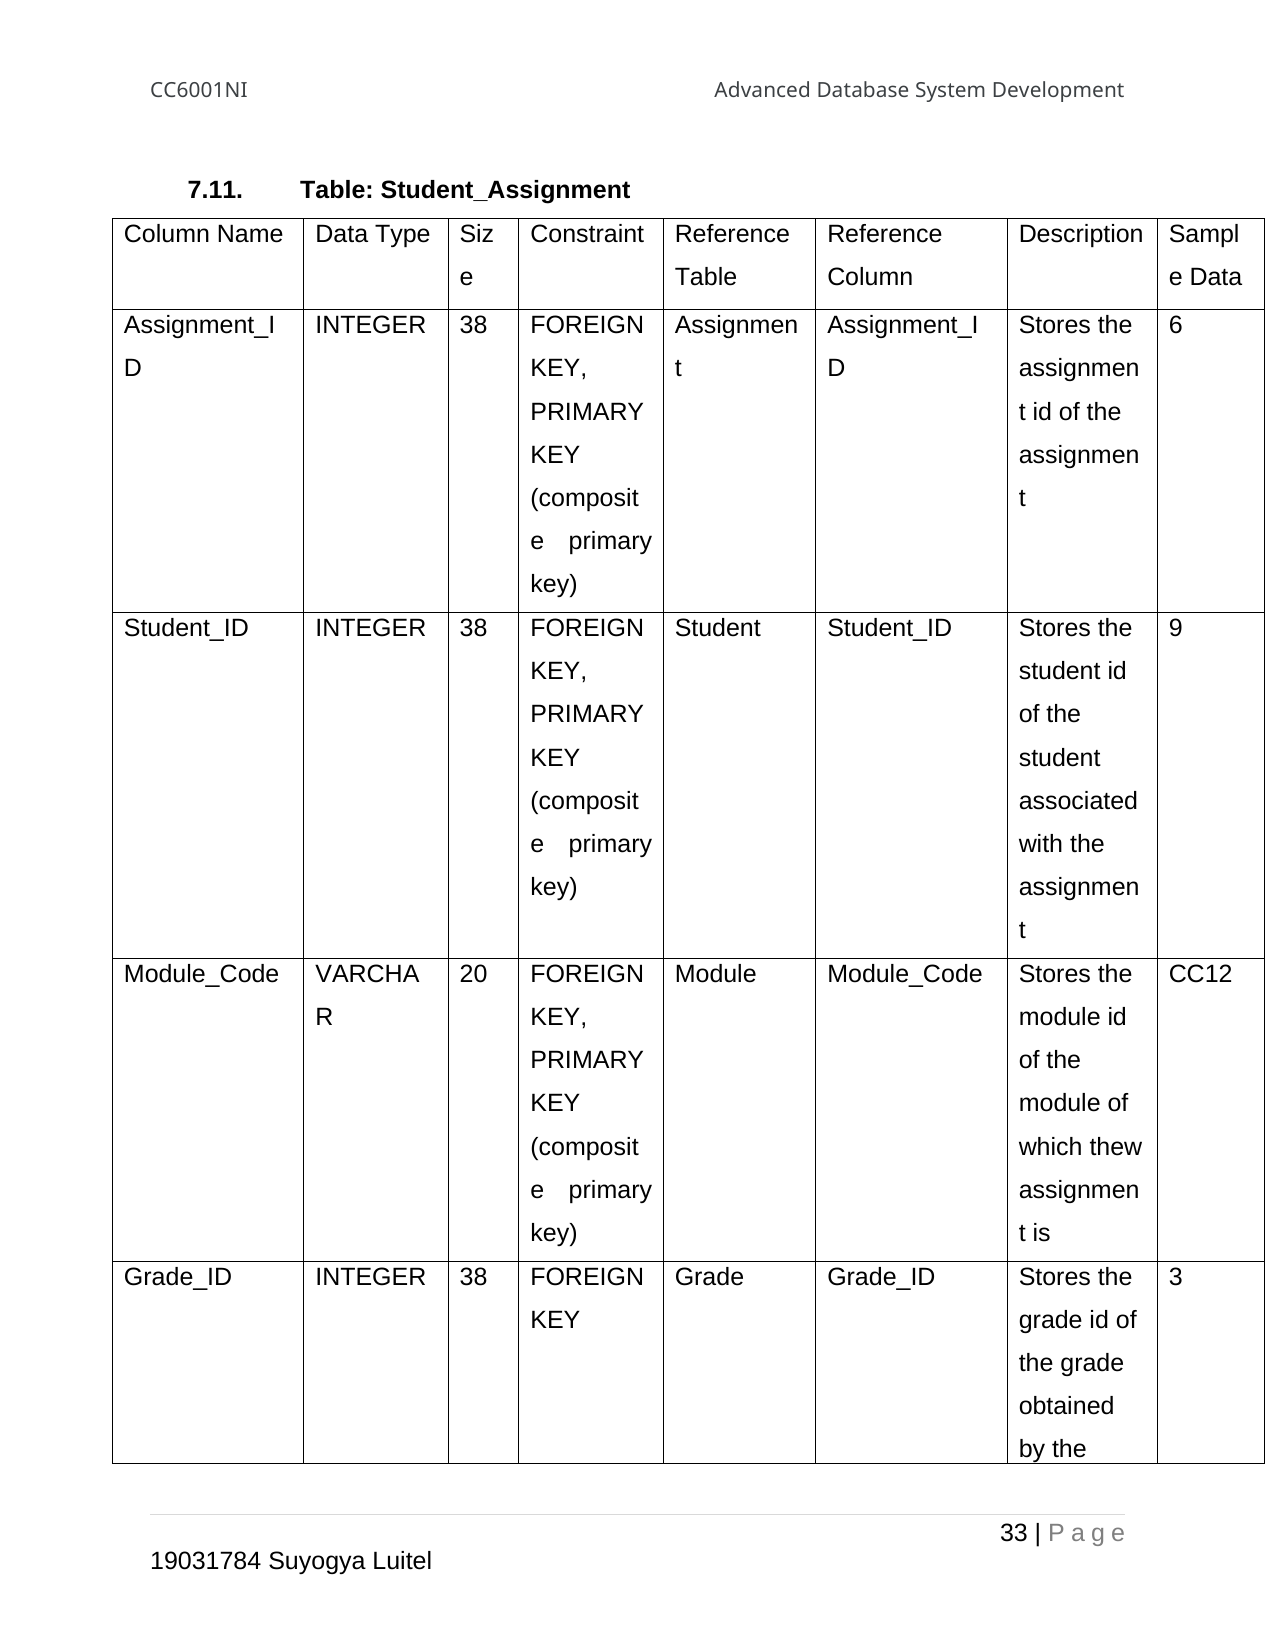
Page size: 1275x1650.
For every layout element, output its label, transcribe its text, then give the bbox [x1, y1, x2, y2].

table_cell Stores the student id of the student associated with the assignment [1008, 613, 1157, 958]
table_cell INTEGER [304, 1262, 448, 1463]
table_cell Assignment_ID [113, 310, 303, 612]
table_cell FOREIGN KEY, PRIMARY KEY (composite primary key) [519, 613, 663, 958]
table_header Description [1008, 219, 1157, 309]
table_cell 20 [449, 959, 518, 1261]
table_cell Assignment [664, 310, 815, 612]
table_cell FOREIGN KEY [519, 1262, 663, 1463]
table_header Reference Table [664, 219, 815, 309]
table_cell Grade_ID [113, 1262, 303, 1463]
table_header Sample Data [1158, 219, 1264, 309]
table_cell FOREIGN KEY, PRIMARY KEY (composite primary key) [519, 959, 663, 1261]
table_cell Module [664, 959, 815, 1261]
subtitle Table: Student_Assignment [187, 175, 1125, 204]
table_cell 38 [449, 1262, 518, 1463]
table_cell Grade_ID [816, 1262, 1007, 1463]
table_cell INTEGER [304, 310, 448, 612]
table_cell 38 [449, 613, 518, 958]
table_cell Module_Code [113, 959, 303, 1261]
table_header Constraint [519, 219, 663, 309]
table_cell VARCHAR [304, 959, 448, 1261]
table_cell 38 [449, 310, 518, 612]
table_cell CC12 [1158, 959, 1264, 1261]
table_cell Student_ID [113, 613, 303, 958]
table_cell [1008, 1262, 1157, 1463]
table_cell Stores the assignment id of the assignment [1008, 310, 1157, 612]
table_cell Module_Code [816, 959, 1007, 1261]
table_cell INTEGER [304, 613, 448, 958]
table_header Data Type [304, 219, 448, 309]
table_cell 6 [1158, 310, 1264, 612]
table_cell 3 [1158, 1262, 1264, 1463]
table_header Column Name [113, 219, 303, 309]
table_cell 9 [1158, 613, 1264, 958]
table_cell Stores the module id of the module of which thew assignment is [1008, 959, 1157, 1261]
table_cell Grade [664, 1262, 815, 1463]
table_cell Assignment_ID [816, 310, 1007, 612]
table_cell FOREIGN KEY, PRIMARY KEY (composite primary key) [519, 310, 663, 612]
table_header Reference Column [816, 219, 1007, 309]
table_cell Student_ID [816, 613, 1007, 958]
table_cell Student [664, 613, 815, 958]
table_header Size [449, 219, 518, 309]
